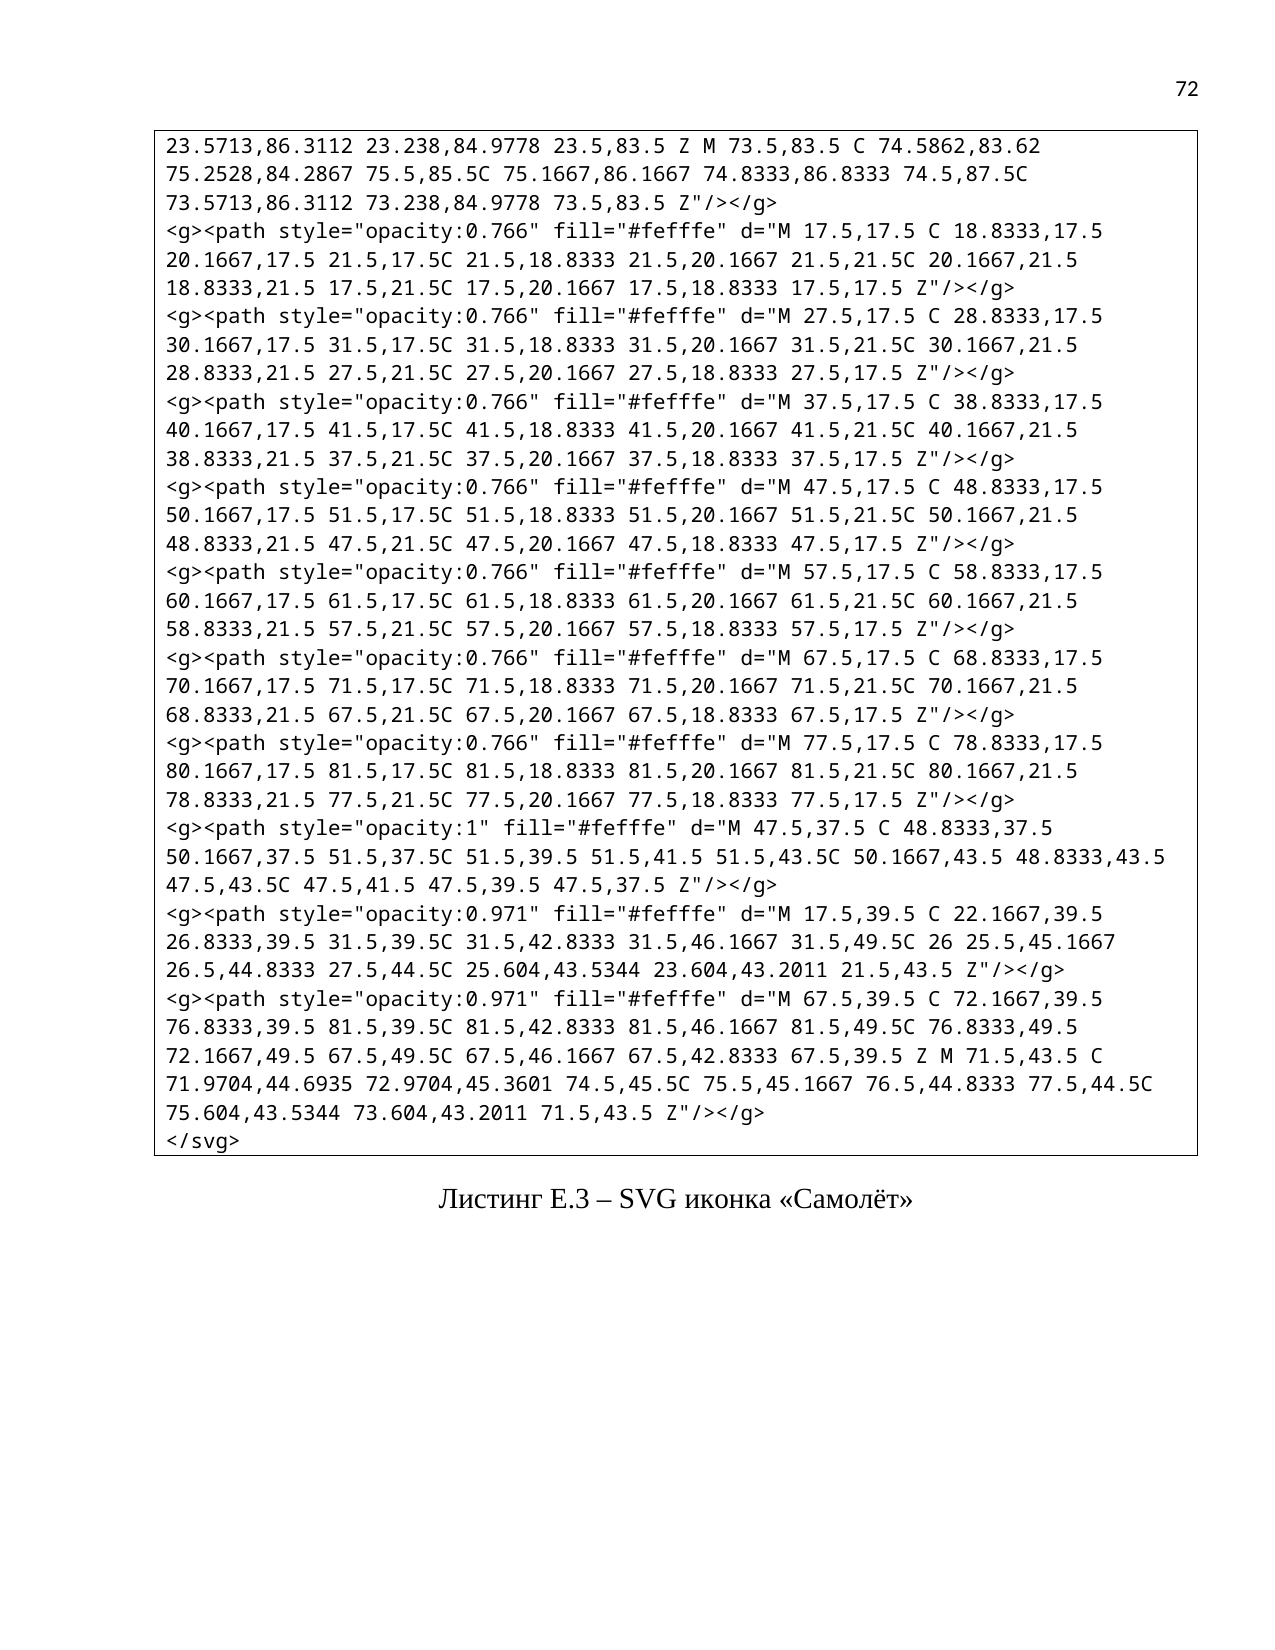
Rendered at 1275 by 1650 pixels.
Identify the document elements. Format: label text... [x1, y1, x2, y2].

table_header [155, 131, 1197, 1155]
text Листинг Е.3 – SVG иконка «Самолёт» [153, 1181, 1198, 1214]
